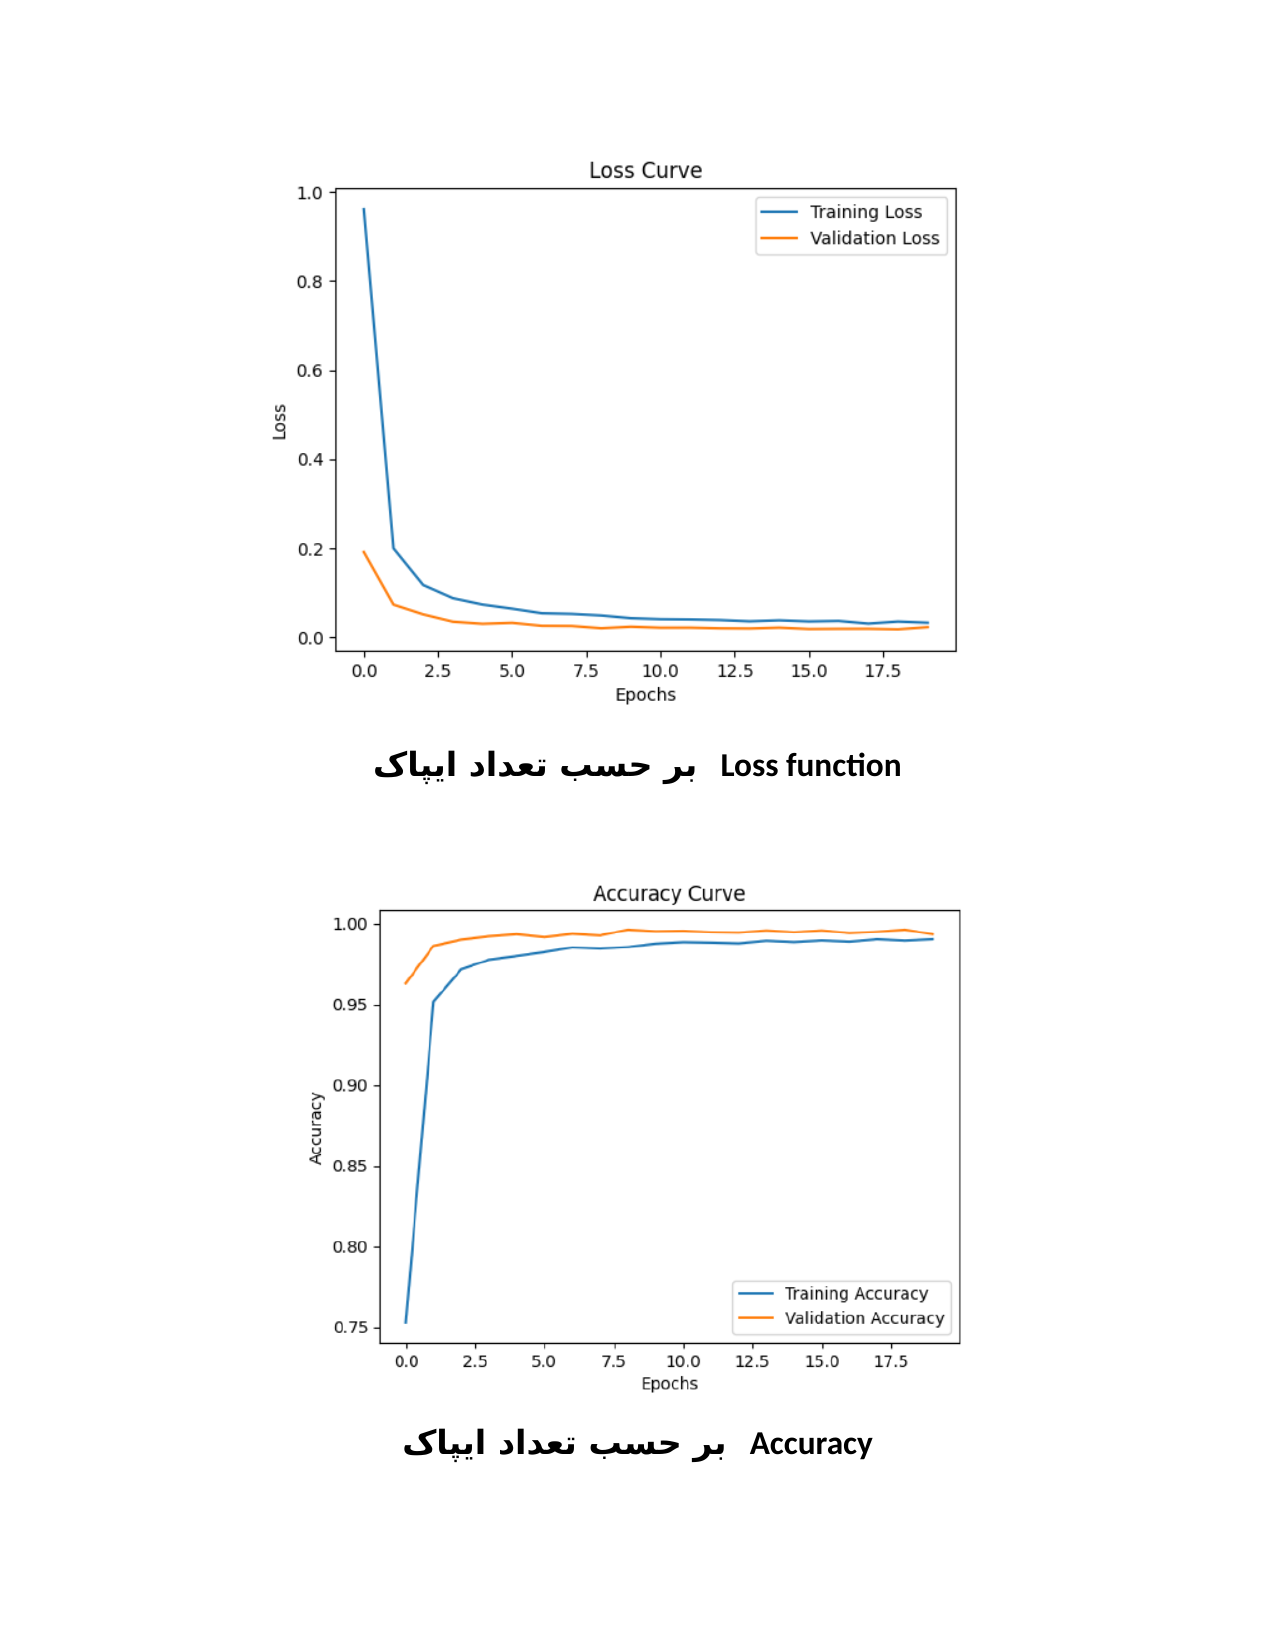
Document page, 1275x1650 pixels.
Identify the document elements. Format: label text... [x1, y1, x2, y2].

picture [258, 150, 1017, 725]
text Loss function بر حسب تعداد ایپاک [150, 744, 1125, 784]
picture [271, 859, 1004, 1404]
text Accuracy بر حسب تعداد ایپاک [150, 1422, 1125, 1463]
